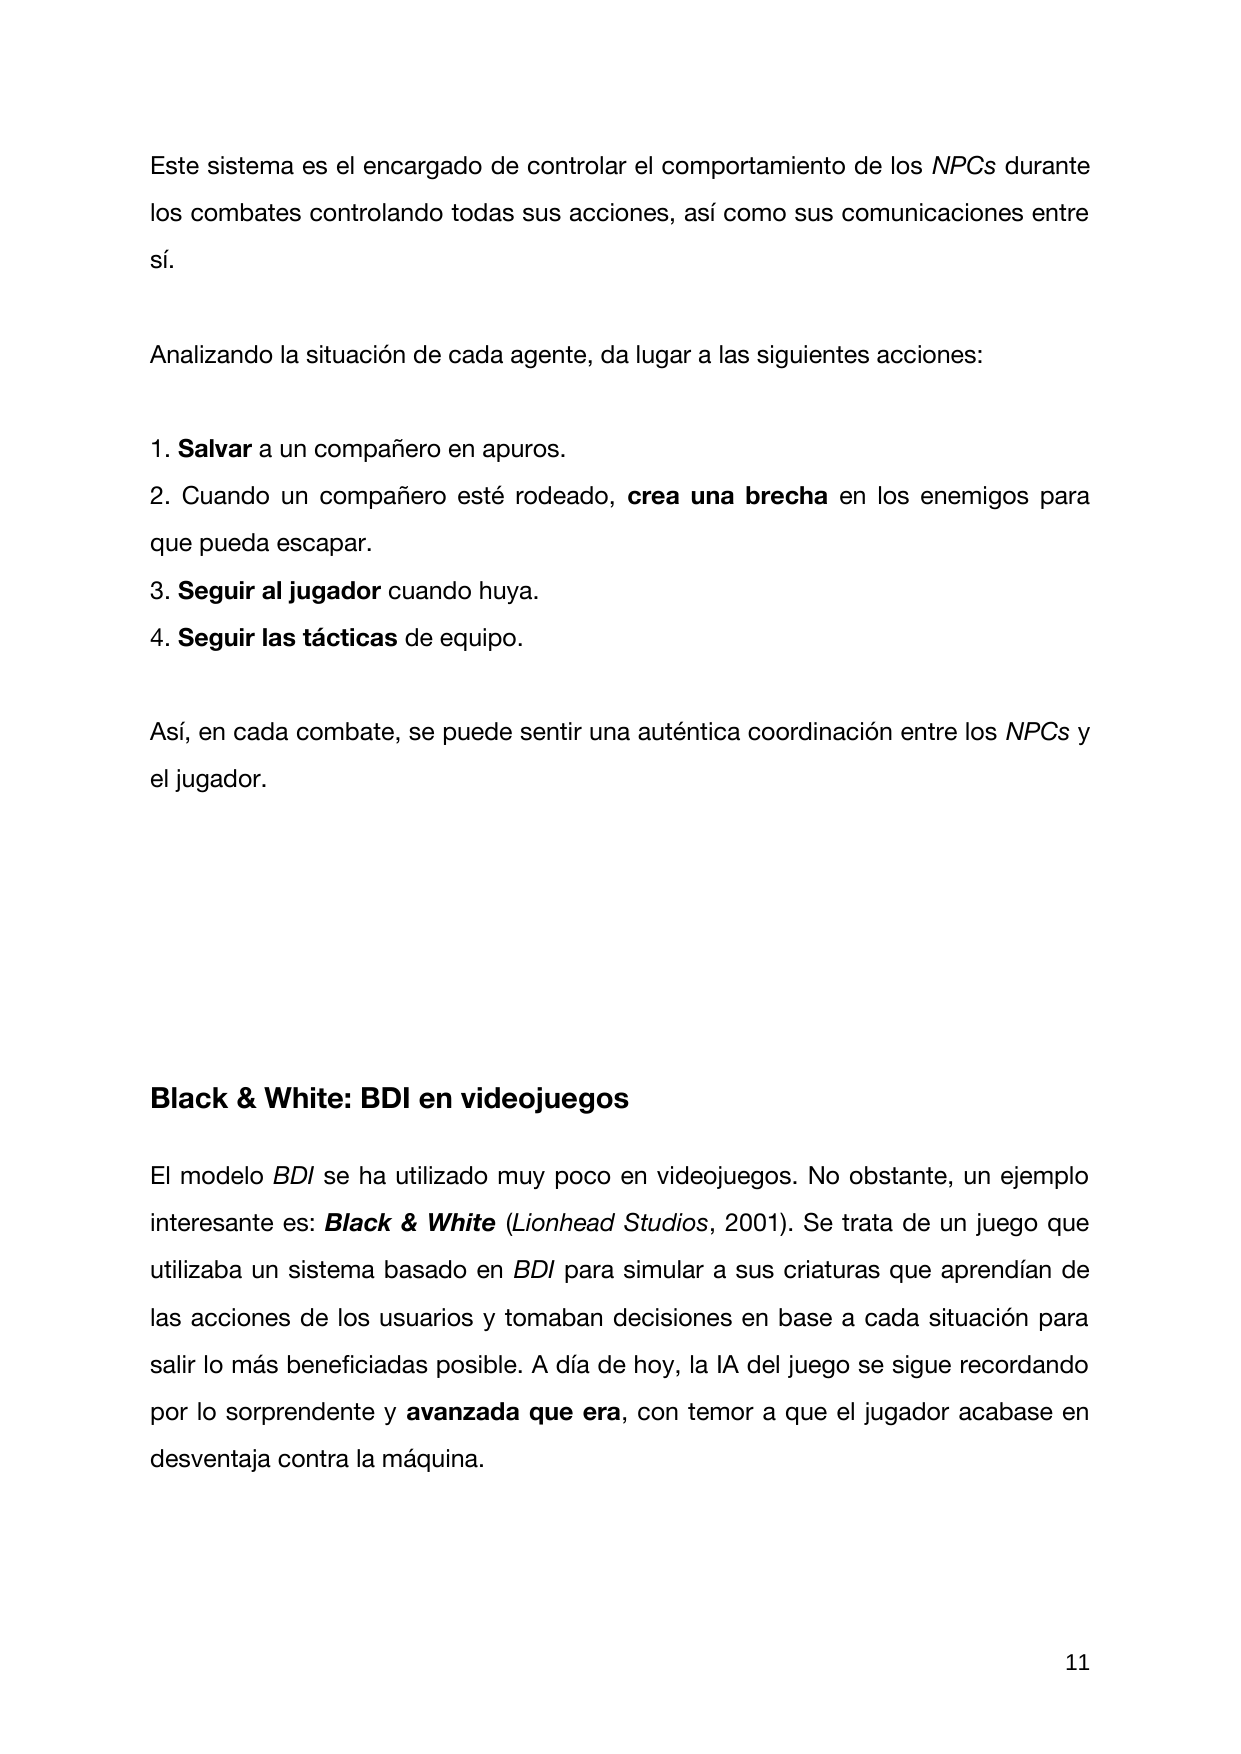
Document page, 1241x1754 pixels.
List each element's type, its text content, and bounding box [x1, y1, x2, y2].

subtitle Black & White: BDI en videojuegos [150, 1080, 1090, 1117]
text 1. Salvar a un compañero en apuros. [150, 433, 1090, 464]
text Este sistema es el encargado de controlar el comportamiento de los NPCs durante los combates controlando todas sus acciones, así como sus comunicaciones entre sí. [150, 150, 1090, 276]
text 4. Seguir las tácticas de equipo. [150, 622, 1090, 653]
text 2. Cuando un compañero esté rodeado, crea una brecha en los enemigos para que pueda escapar. [150, 480, 1090, 559]
text Analizando la situación de cada agente, da lugar a las siguientes acciones: [150, 339, 1090, 370]
text Así, en cada combate, se puede sentir una auténtica coordinación entre los NPCs y el jugador. [150, 716, 1090, 795]
text El modelo BDI se ha utilizado muy poco en videojuegos. No obstante, un ejemplo interesante es: Black & White (Lionhead Studios, 2001). Se trata de un juego que utilizaba un sistema basado en BDI para simular a sus criaturas que aprendían de las acciones de los usuarios y tomaban decisiones en base a cada situación para salir lo más beneficiadas posible. A día de hoy, la IA del juego se sigue recordando por lo sorprendente y avanzada que era, con temor a que el jugador acabase en desventaja contra la máquina. [150, 1160, 1090, 1474]
text 3. Seguir al jugador cuando huya. [150, 575, 1090, 606]
